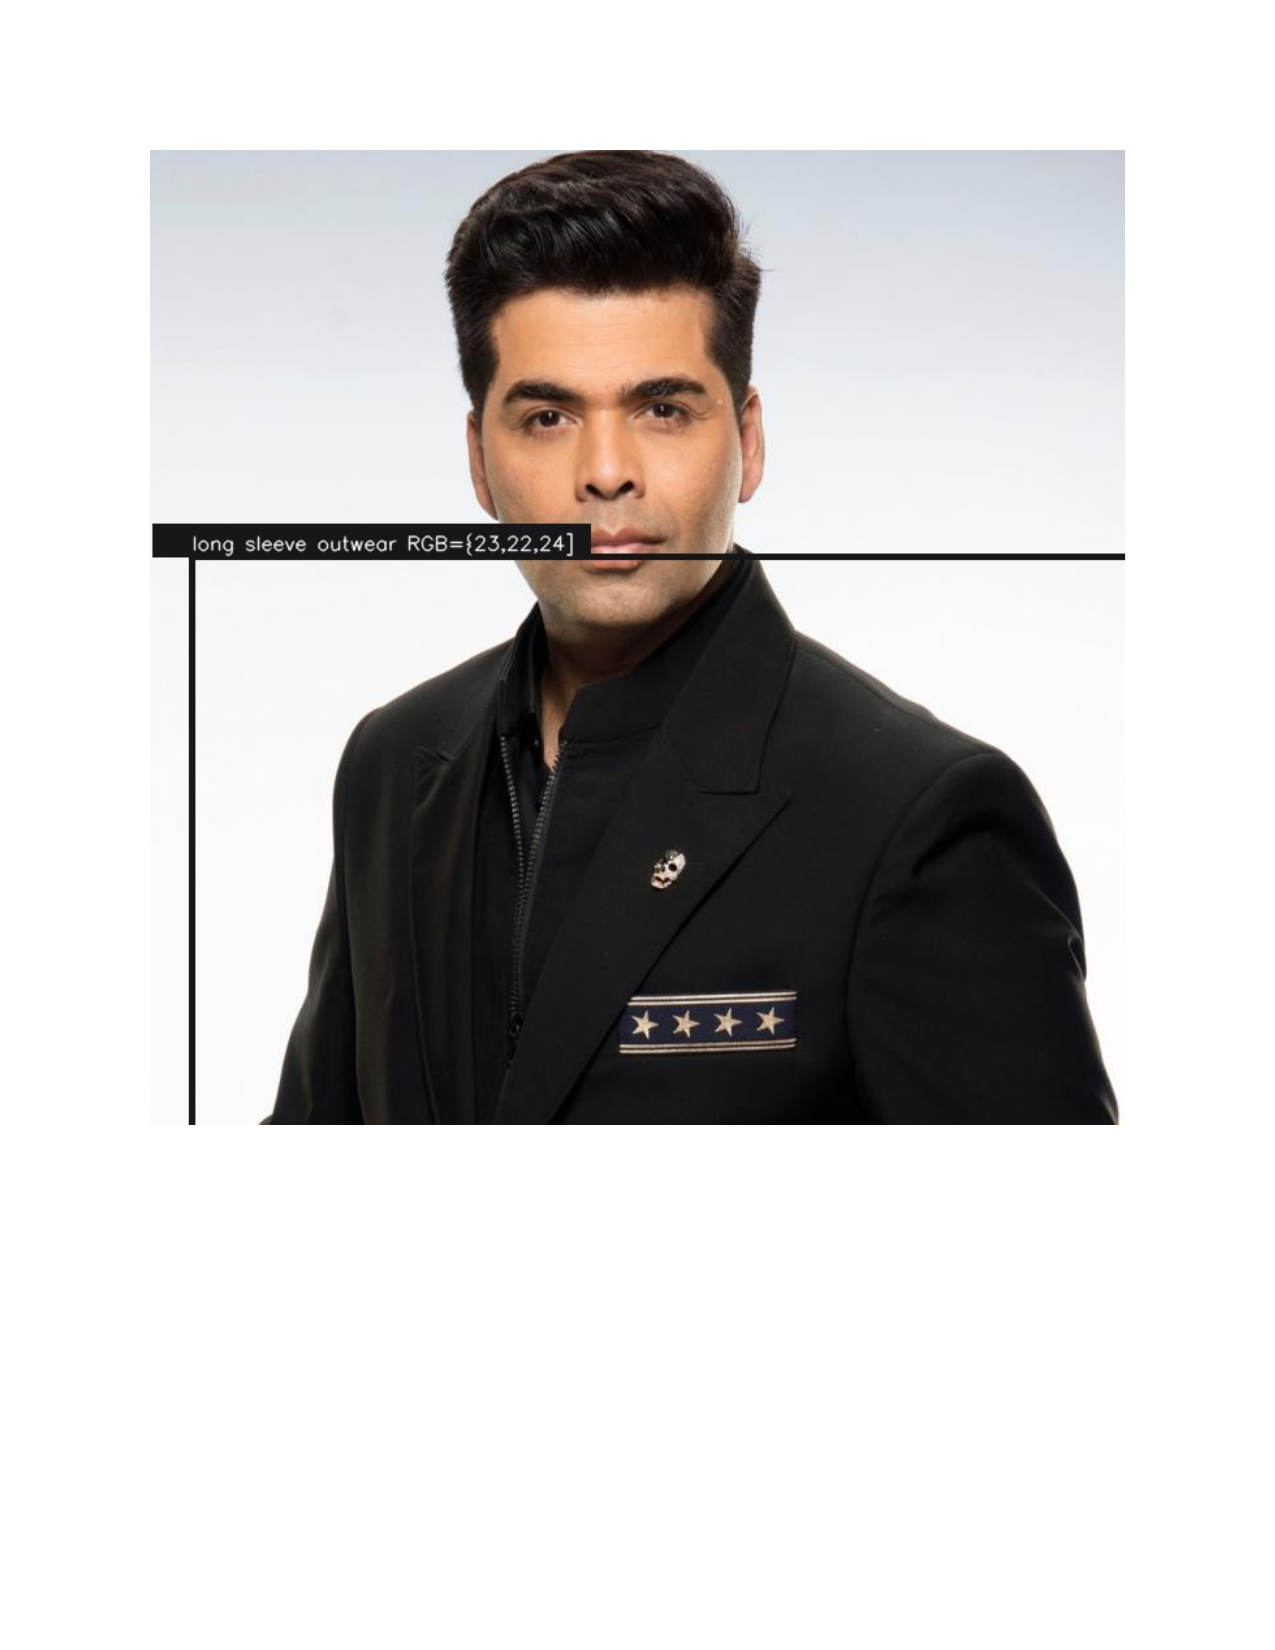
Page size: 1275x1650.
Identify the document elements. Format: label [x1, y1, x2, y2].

picture [150, 150, 1125, 1125]
